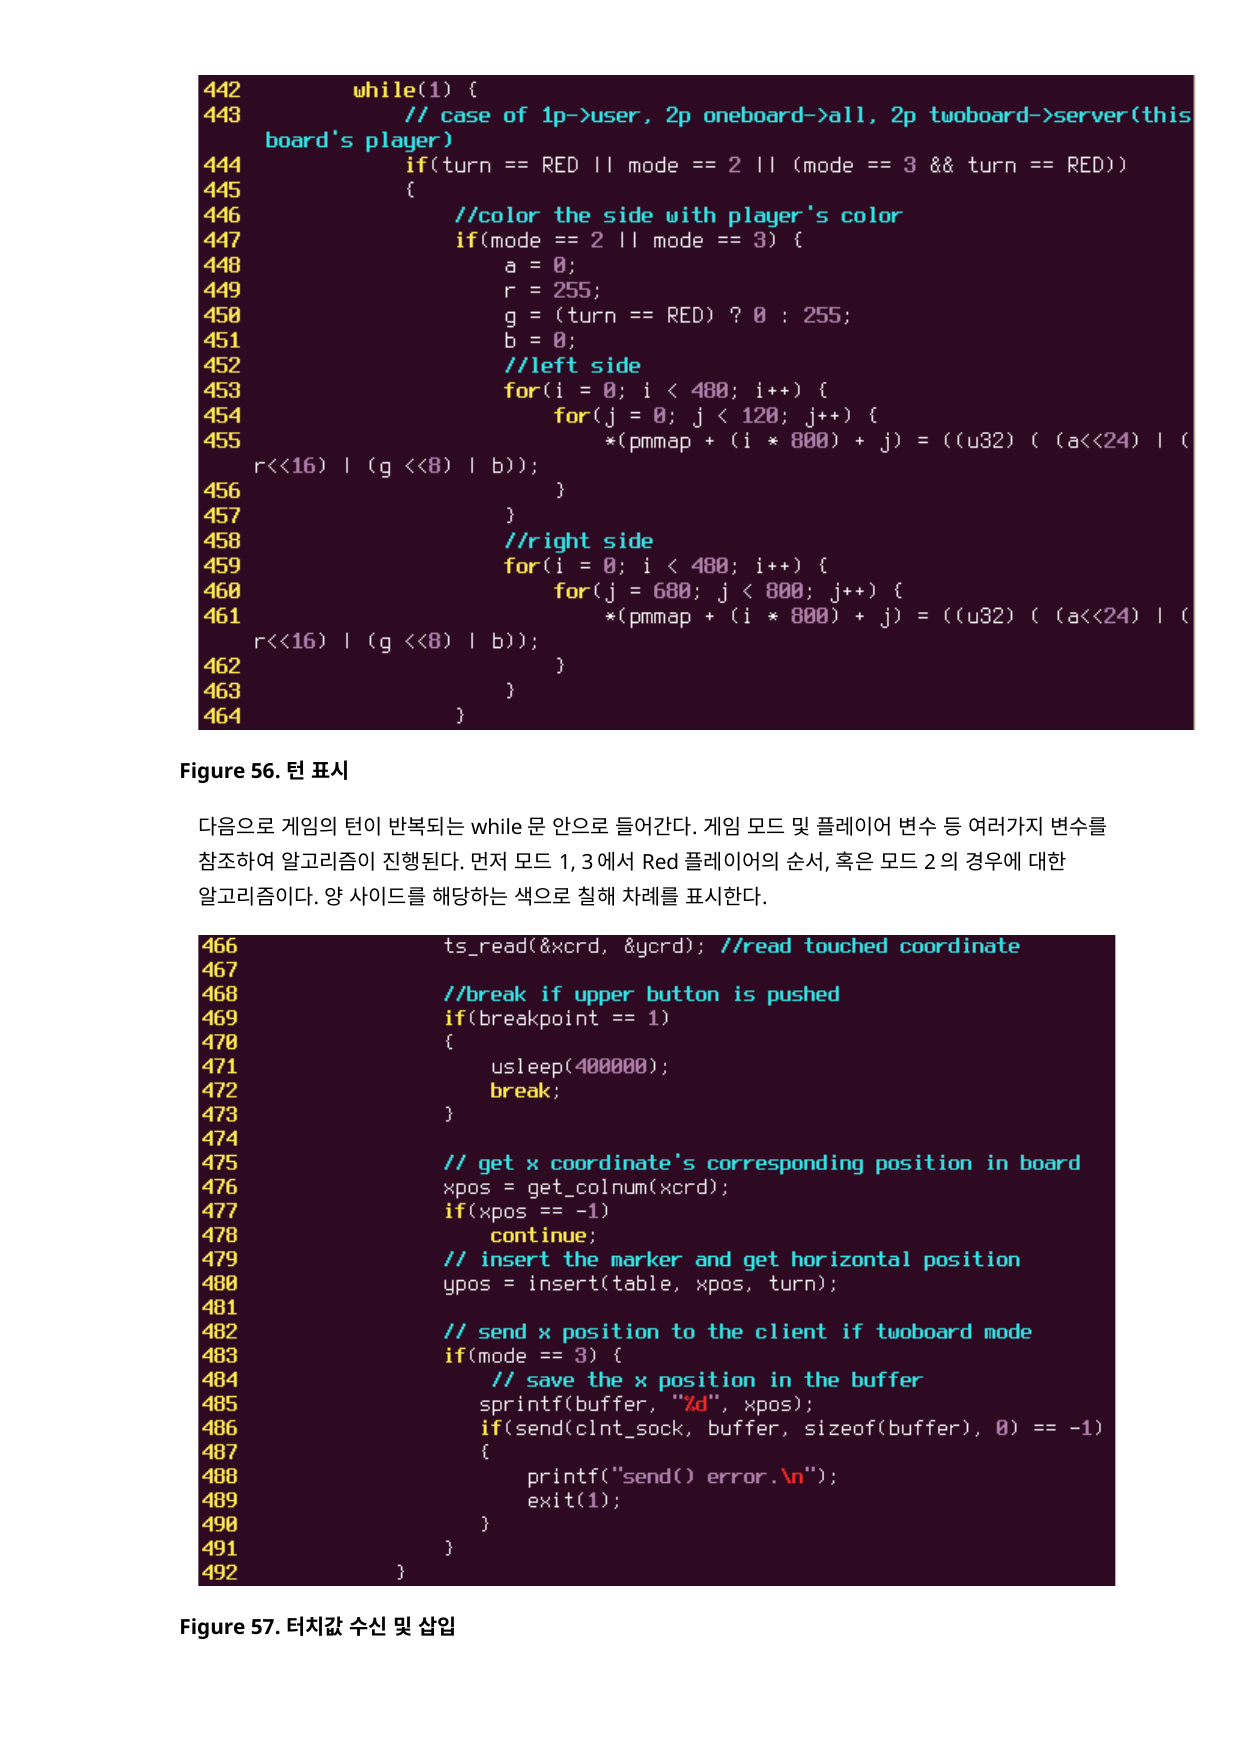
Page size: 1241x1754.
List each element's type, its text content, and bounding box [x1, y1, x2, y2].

list 다음으로 게임의 턴이 반복되는 while문 안으로 들어간다. 게임 모드 및 플레이어 변수 등 여러가지 변수를 참조하여 알고리즘이 진행된다. 먼저 모드 1, 3에서 Red 플레이어의 순서, 혹은 모드 2의 경우에 대한 알고리즘이다. 양 사이드를 해당하는 색으로 칠해 차례를 표시한다. [198, 810, 1165, 910]
picture [198, 935, 1116, 1586]
picture [198, 75, 1197, 730]
